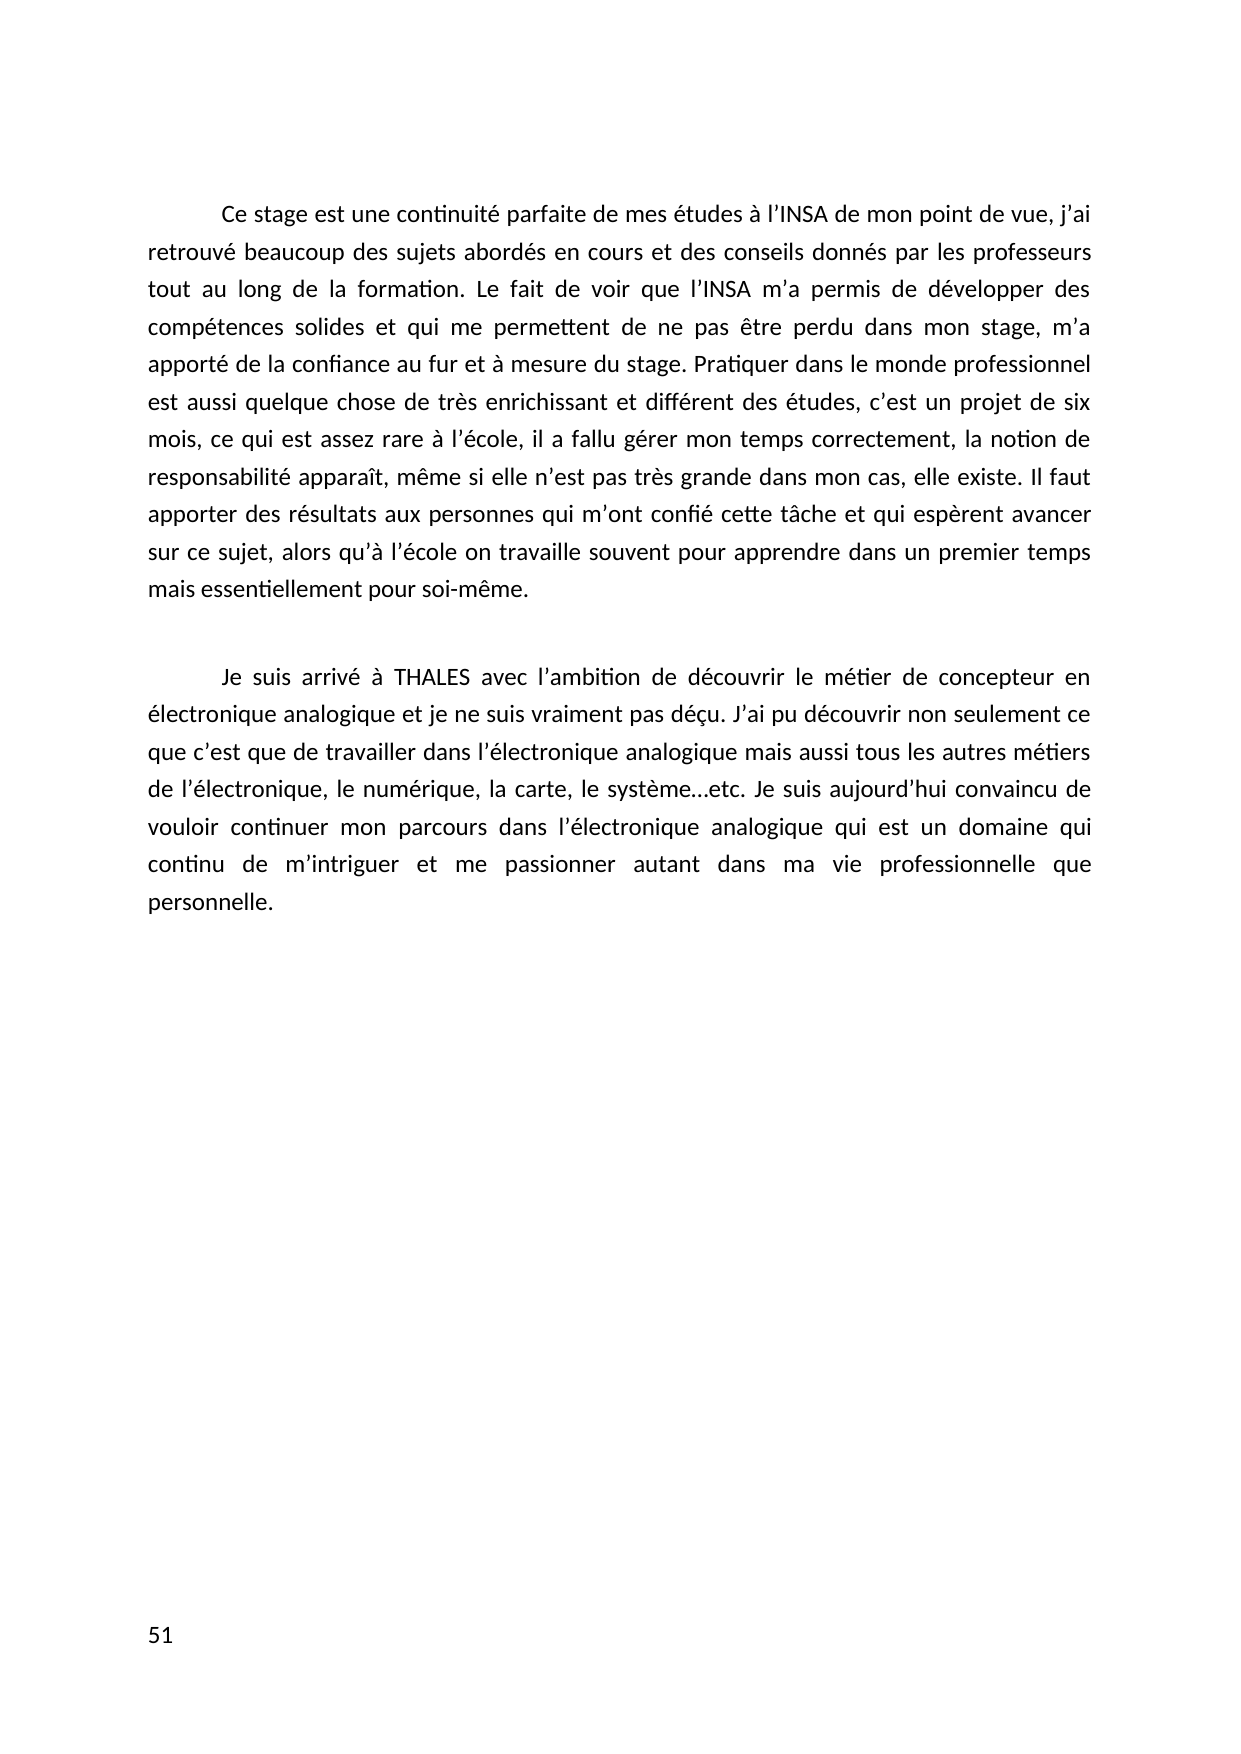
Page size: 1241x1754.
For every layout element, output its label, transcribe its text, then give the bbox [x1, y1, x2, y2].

text Ce stage est une continuité parfaite de mes études à l’INSA de mon point de vue, j’ai retrouvé beaucoup des sujets abordés en cours et des conseils donnés par les professeurs tout au long de la formation. Le fait de voir que l’INSA m’a permis de développer des compétences solides et qui me permettent de ne pas être perdu dans mon stage, m’a apporté de la confiance au fur et à mesure du stage. Pratiquer dans le monde professionnel est aussi quelque chose de très enrichissant et différent des études, c’est un projet de six mois, ce qui est assez rare à l’école, il a fallu gérer mon temps correctement, la notion de responsabilité apparaît, même si elle n’est pas très grande dans mon cas, elle existe. Il faut apporter des résultats aux personnes qui m’ont confié cette tâche et qui espèrent avancer sur ce sujet, alors qu’à l’école on travaille souvent pour apprendre dans un premier temps mais essentiellement pour soi-même. [148, 191, 1093, 604]
text Je suis arrivé à THALES avec l’ambition de découvrir le métier de concepteur en électronique analogique et je ne suis vraiment pas déçu. J’ai pu découvrir non seulement ce que c’est que de travailler dans l’électronique analogique mais aussi tous les autres métiers de l’électronique, le numérique, la carte, le système…etc. Je suis aujourd’hui convaincu de vouloir continuer mon parcours dans l’électronique analogique qui est un domaine qui continu de m’intriguer et me passionner autant dans ma vie professionnelle que personnelle. [148, 654, 1093, 916]
